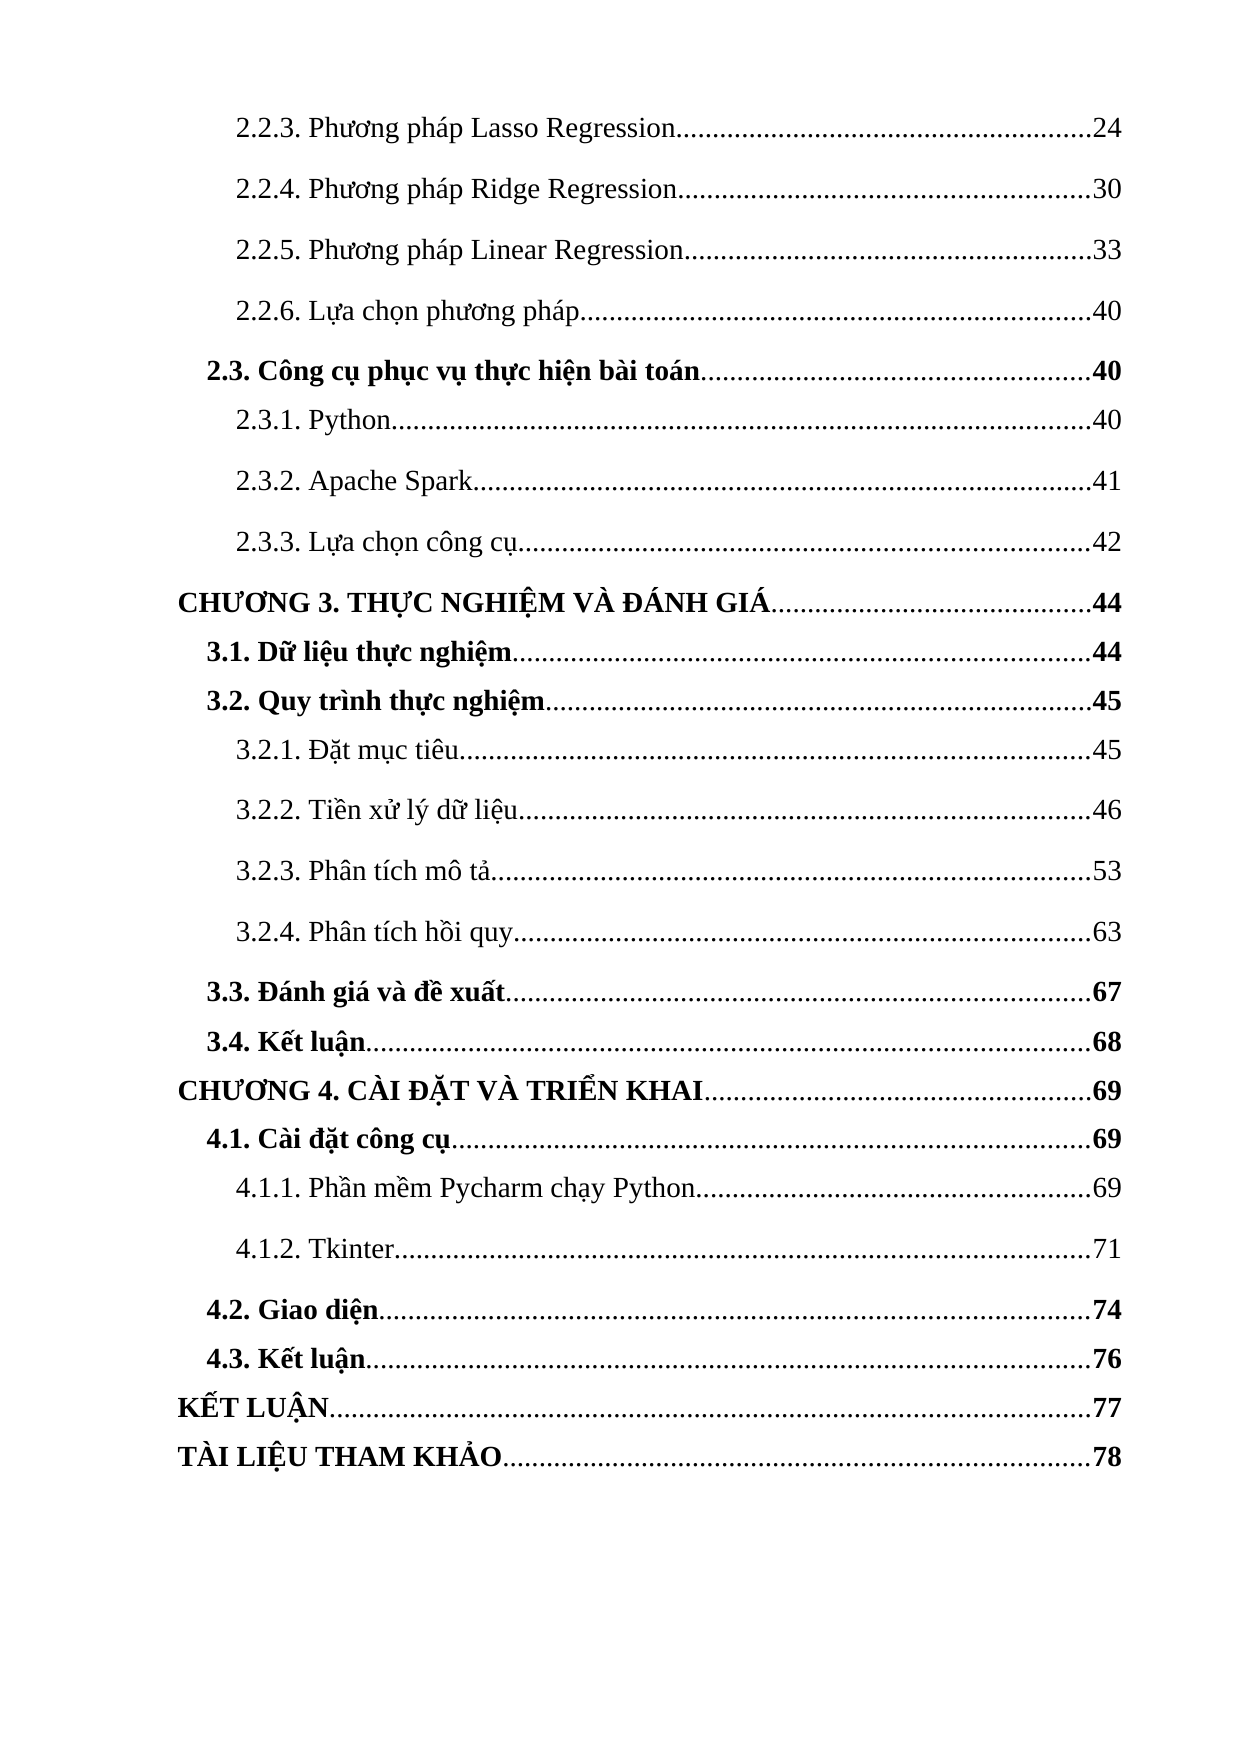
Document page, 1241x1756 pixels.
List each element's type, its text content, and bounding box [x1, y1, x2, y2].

list Tiền xử lý dữ liệu 46 [236, 792, 1181, 826]
list Phương pháp Lasso Regression 24 [236, 110, 1181, 144]
list Phương pháp Linear Regression 33 [236, 232, 1181, 266]
list Phần mềm Pycharm chạy Python 69 [236, 1171, 1181, 1204]
list Python 40 [236, 402, 1181, 436]
list Phương pháp Ridge Regression 30 [236, 171, 1181, 205]
list Đánh giá và đề xuất 67 [206, 974, 1181, 1008]
list Phân tích mô tả 53 [236, 853, 1181, 887]
list Cài đặt công cụ 69 [206, 1122, 1181, 1155]
list Dữ liệu thực nghiệm 44 [206, 634, 1181, 667]
list Công cụ phục vụ thực hiện bài toán 40 [206, 353, 1181, 387]
list Giao diện 74 [206, 1292, 1181, 1326]
list Đặt mục tiêu 45 [236, 732, 1181, 765]
list Kết luận 68 [206, 1024, 1181, 1057]
text KẾT LUẬN 77 [177, 1390, 1181, 1424]
list Quy trình thực nghiệm 45 [206, 683, 1181, 716]
list Lựa chọn công cụ 42 [236, 524, 1181, 558]
list Kết luận 76 [206, 1341, 1181, 1375]
list Tkinter 71 [236, 1231, 1181, 1265]
text CHƯƠNG 3. THỰC NGHIỆM VÀ ĐÁNH GIÁ 44 [177, 585, 1181, 618]
list Apache Spark 41 [236, 463, 1181, 497]
text TÀI LIỆU THAM KHẢO 78 [177, 1439, 1181, 1473]
list Lựa chọn phương pháp 40 [236, 293, 1181, 326]
text CHƯƠNG 4. CÀI ĐẶT VÀ TRIỂN KHAI 69 [177, 1073, 1181, 1106]
list Phân tích hồi quy 63 [236, 914, 1181, 947]
